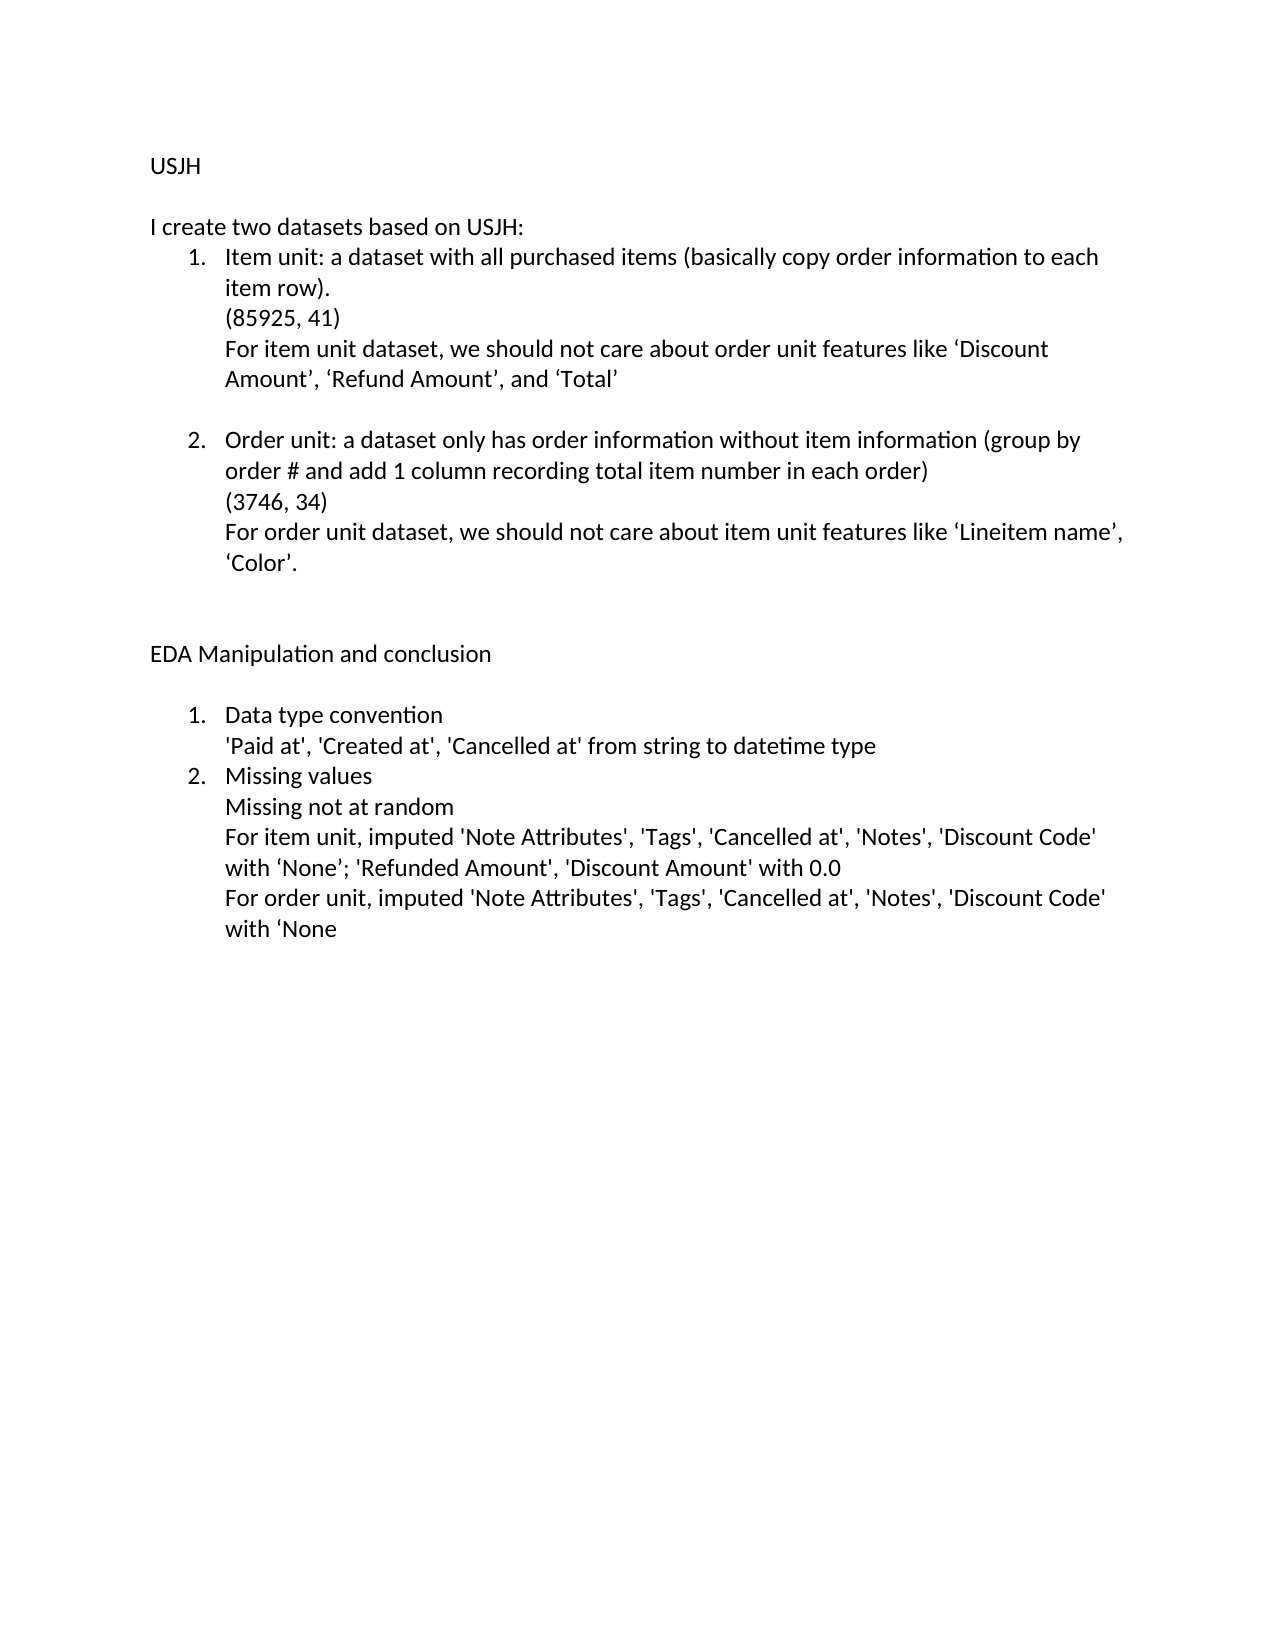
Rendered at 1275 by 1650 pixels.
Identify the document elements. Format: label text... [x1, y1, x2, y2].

list Data type convention [187, 699, 1125, 730]
list (85925, 41) [225, 303, 1125, 333]
list Order unit: a dataset only has order information without item information (group by order # and add 1 column recording total item number in each order) [187, 425, 1125, 486]
list For order unit dataset, we should not care about item unit features like ‘Lineitem name’, ‘Color’. [225, 516, 1125, 577]
list For order unit, imputed 'Note Attributes', 'Tags', 'Cancelled at', 'Notes', 'Discount Code' with ‘None [225, 882, 1125, 943]
list Missing values [187, 760, 1125, 791]
list 'Paid at', 'Created at', 'Cancelled at' from string to datetime type [225, 730, 1125, 760]
list For item unit dataset, we should not care about order unit features like ‘Discount Amount’, ‘Refund Amount’, and ‘Total’ [225, 333, 1125, 394]
text EDA Manipulation and conclusion [150, 638, 1125, 669]
list Missing not at random [225, 791, 1125, 821]
list Item unit: a dataset with all purchased items (basically copy order information to each item row). [187, 242, 1125, 303]
list For item unit, imputed 'Note Attributes', 'Tags', 'Cancelled at', 'Notes', 'Discount Code' with ‘None’; 'Refunded Amount', 'Discount Amount' with 0.0 [225, 821, 1125, 882]
text (3746, 34) [225, 486, 1125, 516]
text USJH [150, 150, 1125, 181]
text I create two datasets based on USJH: [150, 211, 1125, 242]
